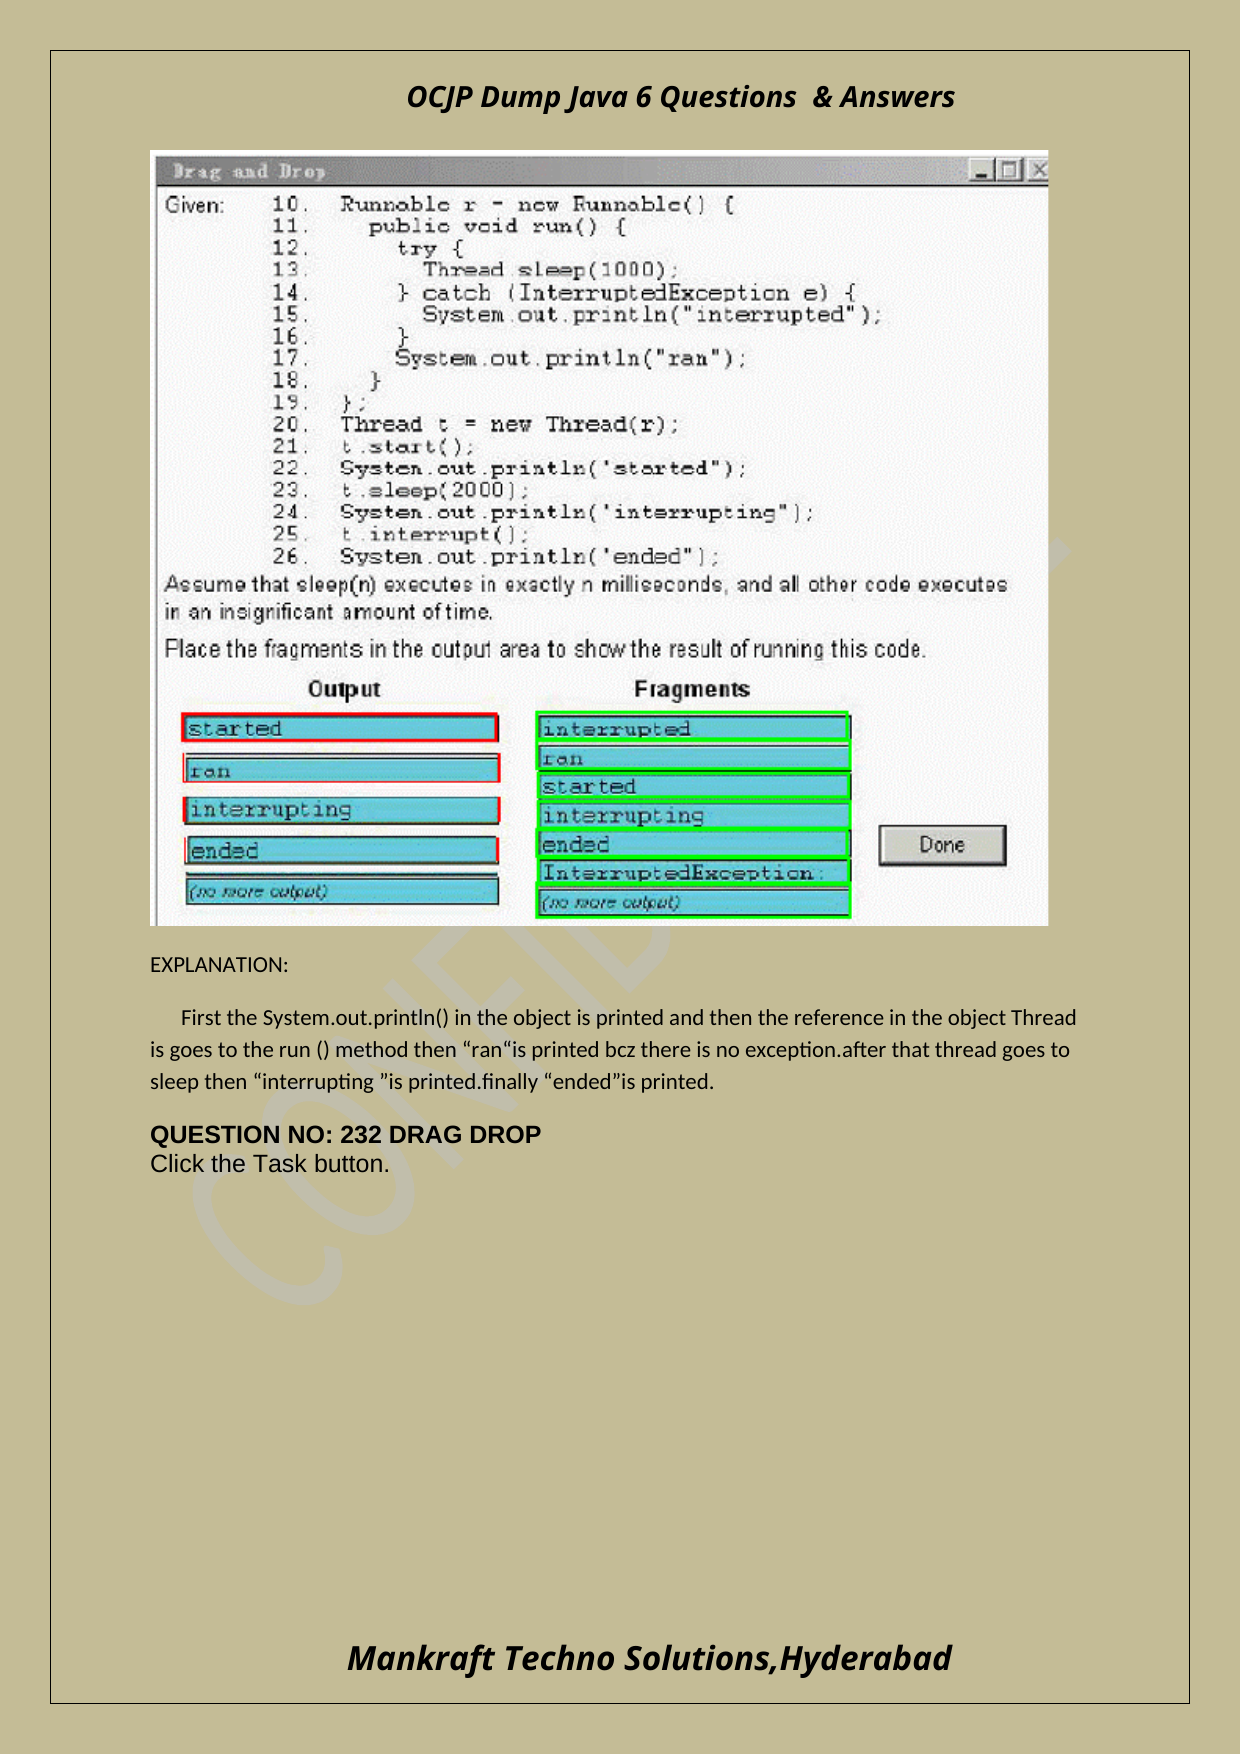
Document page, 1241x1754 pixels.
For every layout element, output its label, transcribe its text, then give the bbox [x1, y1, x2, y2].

text QUESTION NO: 232 DRAG DROP [150, 1120, 1090, 1149]
text EXPLANATION: [150, 950, 1090, 978]
text First the System.out.println() in the object is printed and then the reference in the object Thread is goes to the run () method then “ran“is printed bcz there is no exception.after that thread goes to sleep then “interrupting ”is printed.finally “ended”is printed. [150, 1003, 1090, 1095]
text Click the Task button. [150, 1149, 1090, 1178]
